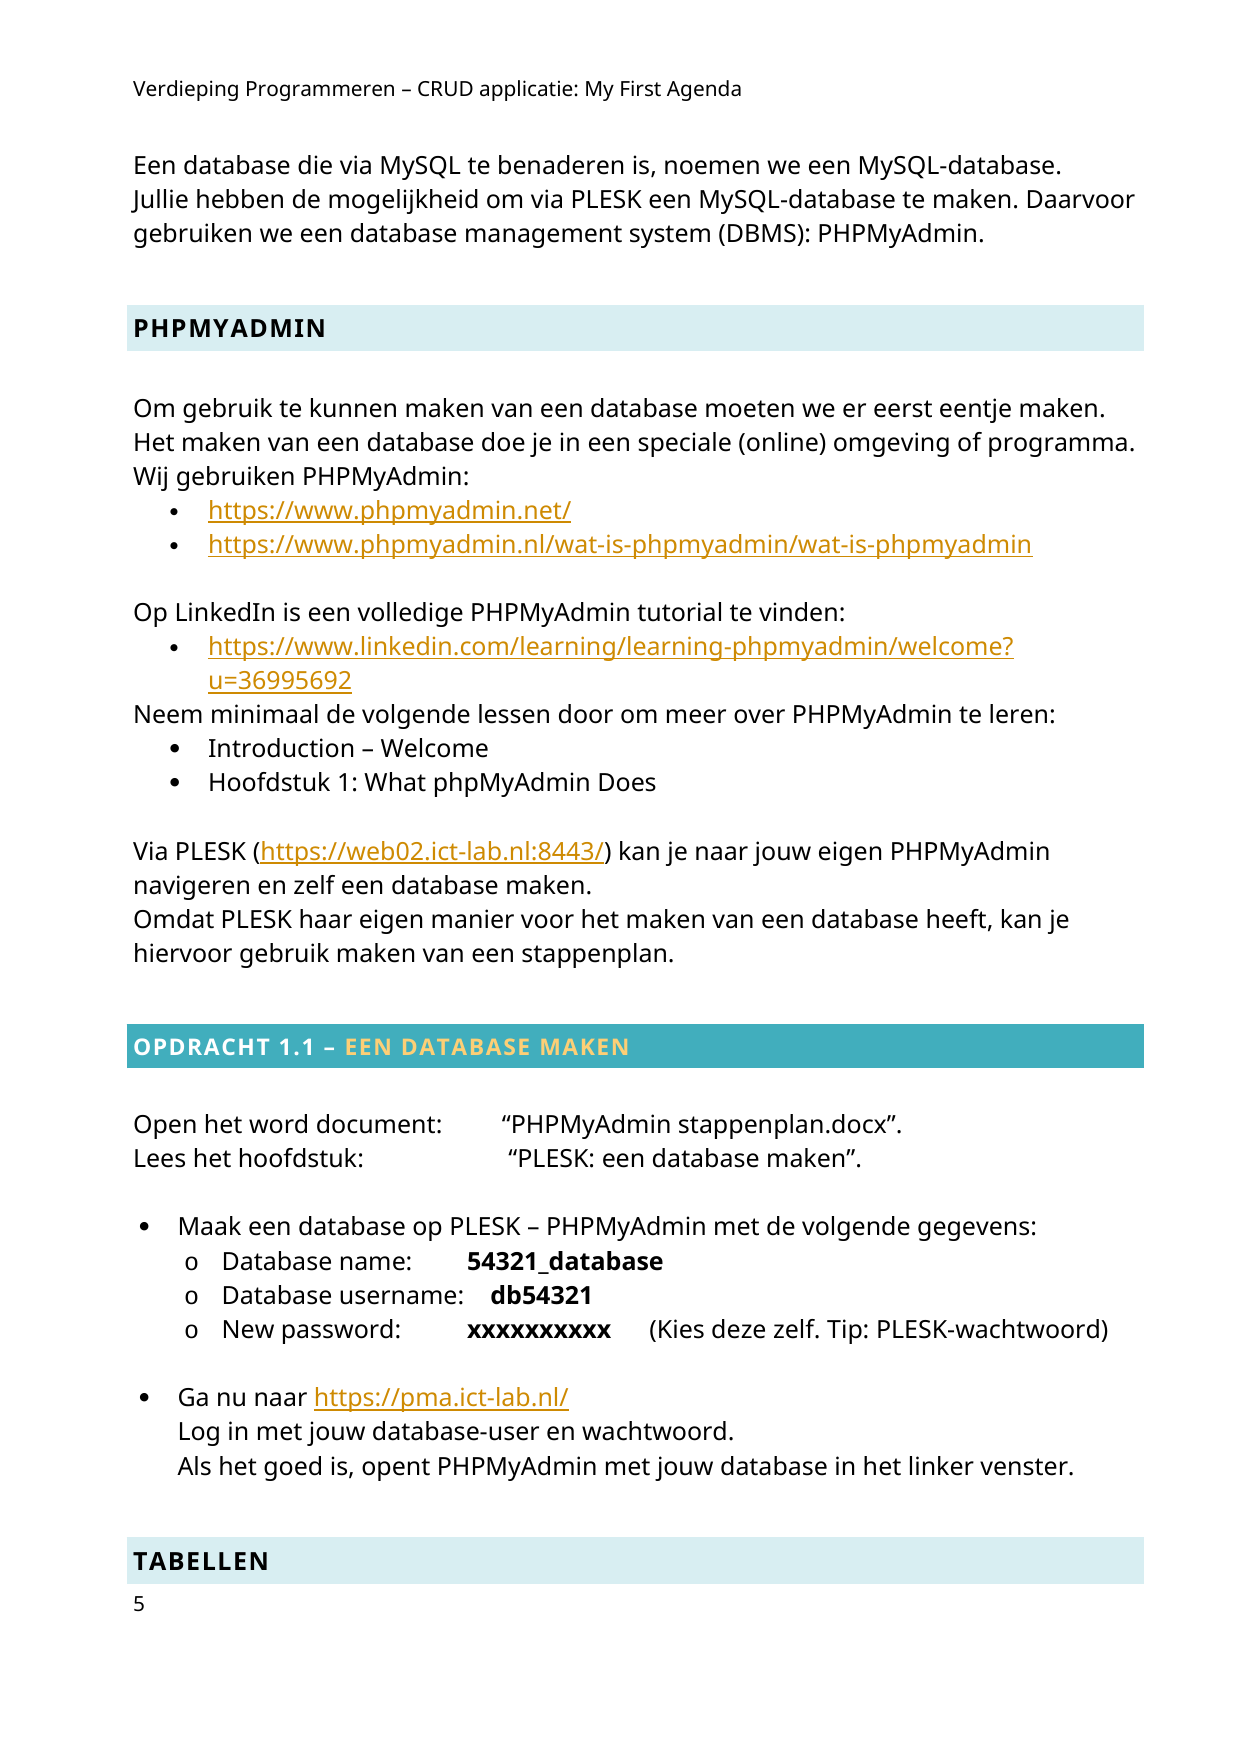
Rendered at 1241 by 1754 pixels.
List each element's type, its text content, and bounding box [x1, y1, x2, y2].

list Ga nu naar https://pma.ict-lab.nl/ [140, 1380, 1137, 1414]
list Database username: db54321 [184, 1277, 1137, 1312]
list https://www.linkedin.com/learning/learning-phpmyadmin/welcome?u=36995692 [170, 629, 1137, 697]
text Wij gebruiken PHPMyAdmin: [133, 458, 1137, 493]
list New password: xxxxxxxxxx (Kies deze zelf. Tip: PLESK-wachtwoord) [184, 1312, 1137, 1346]
text Het maken van een database doe je in een speciale (online) omgeving of programma. [133, 424, 1137, 458]
list Log in met jouw database-user en wachtwoord. [177, 1414, 1137, 1448]
list https://www.phpmyadmin.nl/wat-is-phpmyadmin/wat-is-phpmyadmin [170, 527, 1137, 561]
text Op LinkedIn is een volledige PHPMyAdmin tutorial te vinden: [133, 595, 1137, 629]
text Neem minimaal de volgende lessen door om meer over PHPMyAdmin te leren: [133, 697, 1137, 731]
text Via PLESK (https://web02.ict-lab.nl:8443/) kan je naar jouw eigen PHPMyAdmin navigeren en zelf een database maken. [133, 833, 1137, 901]
text Open het word document: “PHPMyAdmin stappenplan.docx”. [133, 1107, 1137, 1141]
list Database name: 54321_database [184, 1243, 1137, 1277]
list Maak een database op PLESK – PHPMyAdmin met de volgende gegevens: [140, 1209, 1137, 1243]
text Lees het hoofdstuk: “PLESK: een database maken”. [133, 1141, 1137, 1175]
subtitle PHPMyAdmin [133, 311, 1137, 345]
list Als het goed is, opent PHPMyAdmin met jouw database in het linker venster. [177, 1448, 1137, 1482]
subtitle OPdracht 1.1 – Een database maken [133, 1031, 1137, 1062]
text Jullie hebben de mogelijkheid om via PLESK een MySQL-database te maken. Daarvoor gebruiken we een database management system (DBMS): PHPMyAdmin. [133, 182, 1137, 250]
list Hoofdstuk 1: What phpMyAdmin Does [170, 765, 1137, 799]
text Een database die via MySQL te benaderen is, noemen we een MySQL-database. [133, 148, 1137, 182]
text Omdat PLESK haar eigen manier voor het maken van een database heeft, kan je hiervoor gebruik maken van een stappenplan. [133, 901, 1137, 969]
list https://www.phpmyadmin.net/ [170, 493, 1137, 527]
subtitle Tabellen [133, 1543, 1137, 1577]
text Om gebruik te kunnen maken van een database moeten we er eerst eentje maken. [133, 390, 1137, 424]
list Introduction – Welcome [170, 731, 1137, 765]
